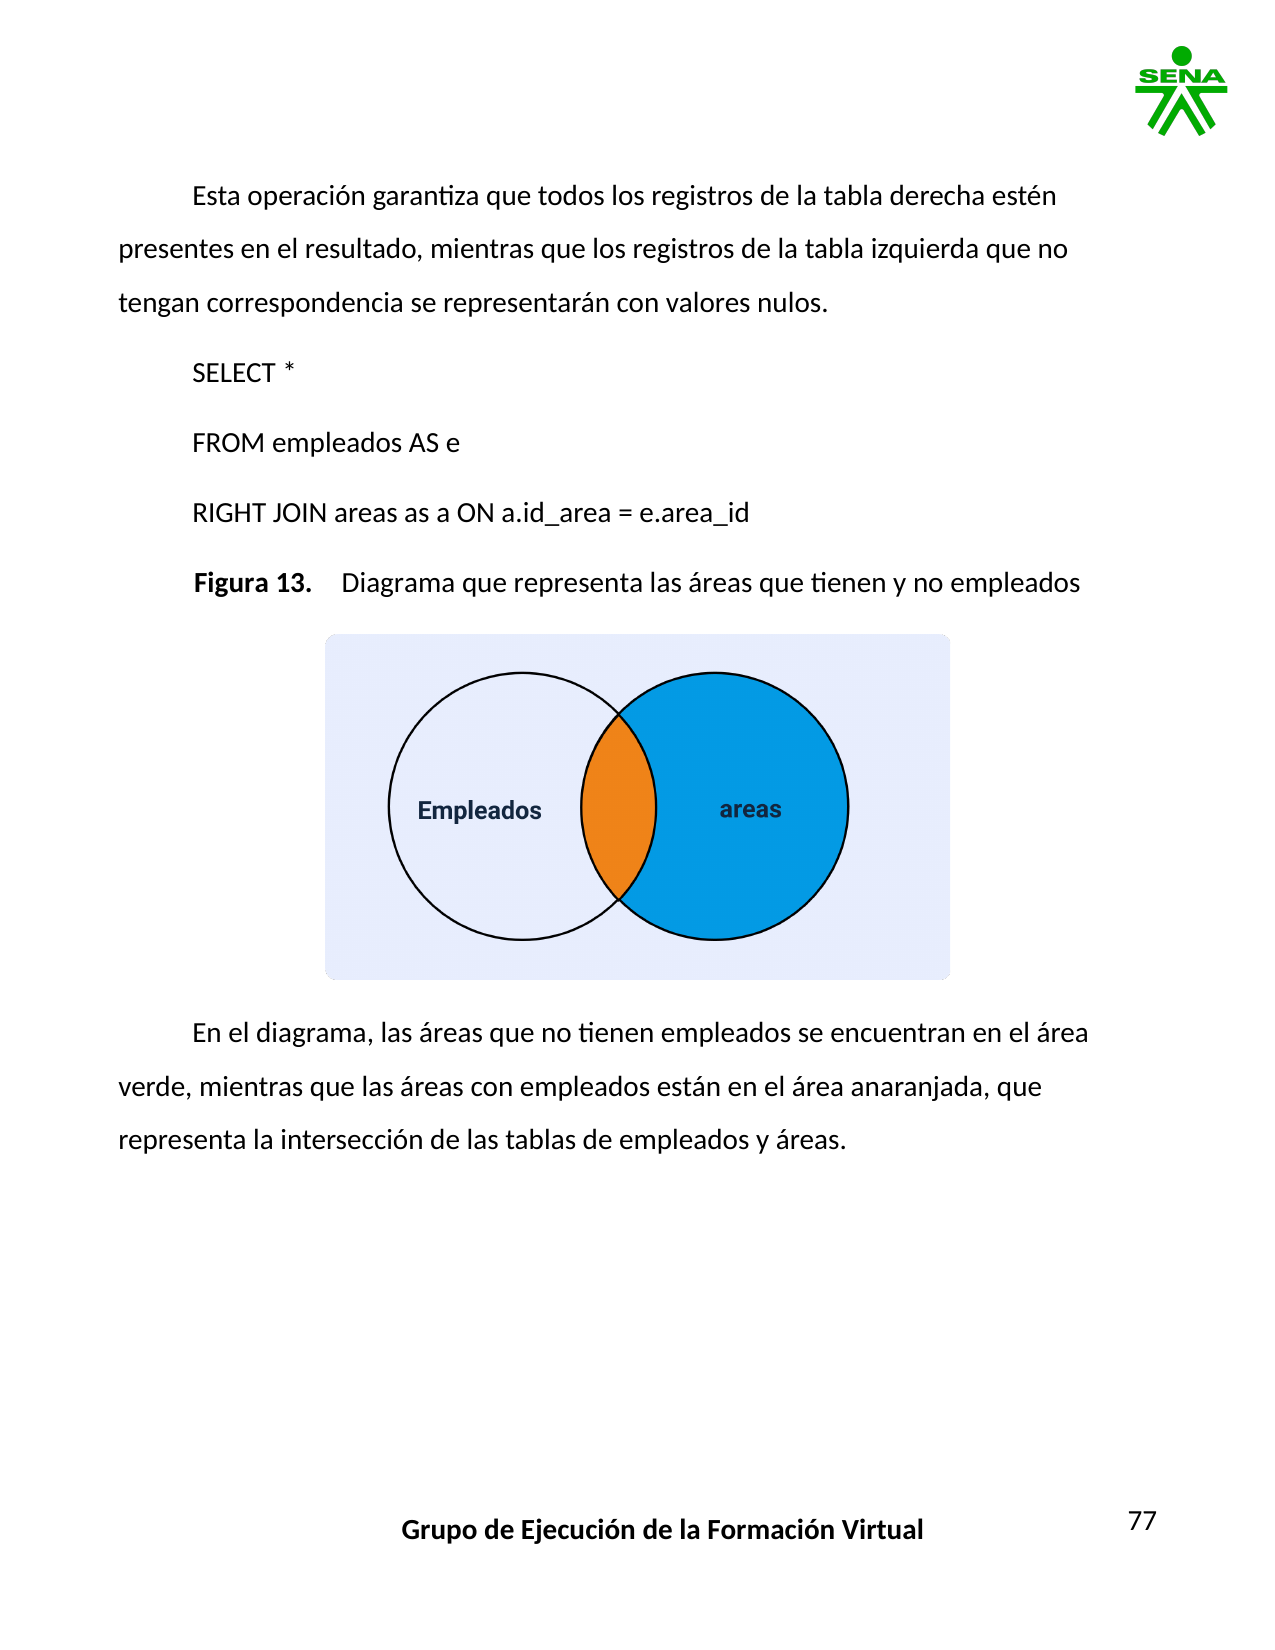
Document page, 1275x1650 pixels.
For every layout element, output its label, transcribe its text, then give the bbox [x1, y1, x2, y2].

picture [1135, 46, 1228, 136]
text Esta operación garantiza que todos los registros de la tabla derecha estén presentes en el resultado, mientras que los registros de la tabla izquierda que no tengan correspondencia se representarán con valores nulos. [118, 177, 1157, 320]
text RIGHT JOIN areas as a ON a.id_area = e.area_id [118, 494, 1157, 530]
text Diagrama que representa las áreas que tienen y no empleados [118, 564, 1157, 600]
text FROM empleados AS e [118, 424, 1157, 460]
text SELECT * [118, 354, 1157, 390]
picture [325, 634, 951, 980]
text En el diagrama, las áreas que no tienen empleados se encuentran en el área verde, mientras que las áreas con empleados están en el área anaranjada, que representa la intersección de las tablas de empleados y áreas. [118, 1014, 1157, 1157]
